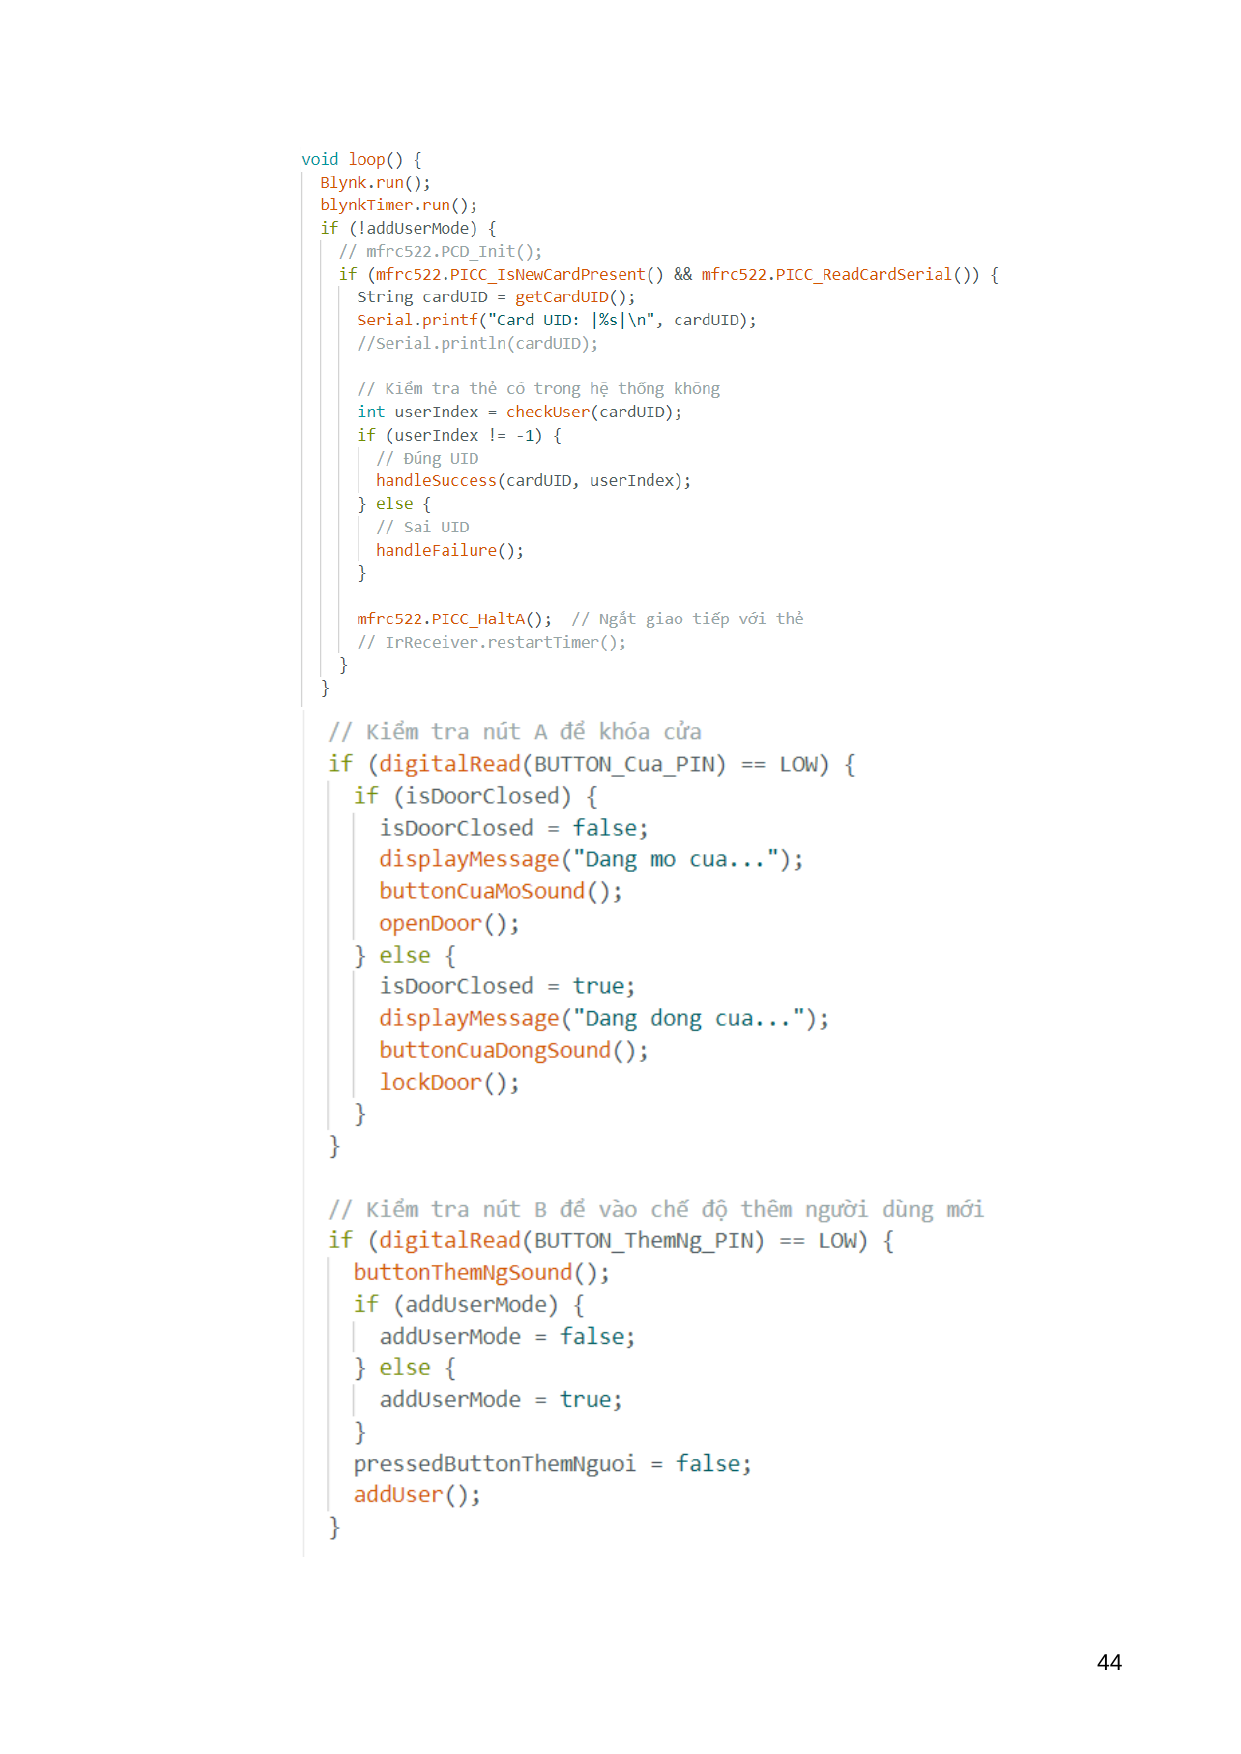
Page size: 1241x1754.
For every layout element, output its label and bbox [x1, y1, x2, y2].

picture [300, 147, 1029, 707]
picture [302, 710, 1027, 1557]
